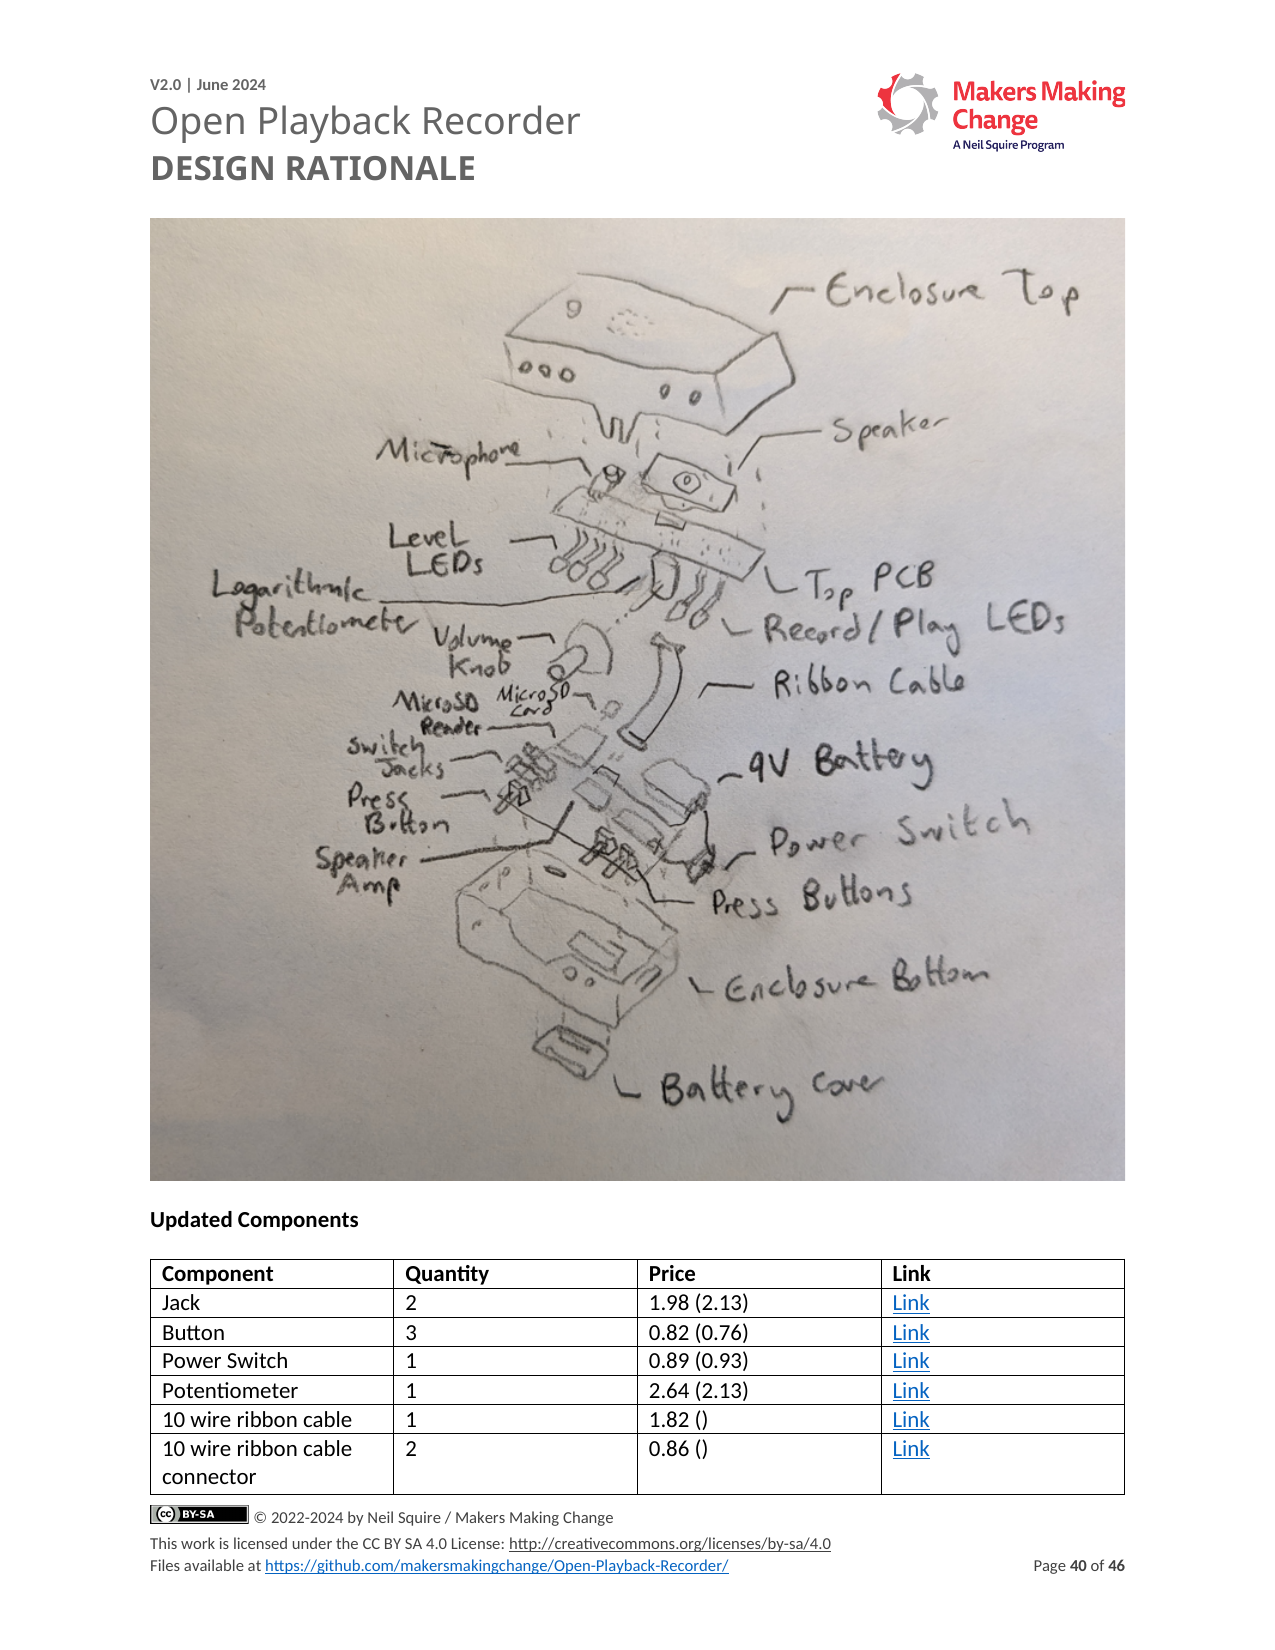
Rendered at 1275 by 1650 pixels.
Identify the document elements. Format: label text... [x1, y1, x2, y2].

table_cell 0.86 () [638, 1434, 881, 1494]
table_cell Link [882, 1376, 1124, 1404]
table_cell Link [882, 1318, 1124, 1346]
table_cell Power Switch [151, 1347, 393, 1375]
table_cell 1 [394, 1347, 637, 1375]
table_cell 1.98 (2.13) [638, 1289, 881, 1317]
table_cell 2 [394, 1434, 637, 1494]
picture [877, 73, 1125, 152]
table_header Link [882, 1260, 1124, 1287]
table_cell 0.82 (0.76) [638, 1318, 881, 1346]
table_cell 0.89 (0.93) [638, 1347, 881, 1375]
table_header Component [151, 1260, 393, 1287]
picture [150, 1505, 249, 1524]
table_cell 2.64 (2.13) [638, 1376, 881, 1404]
table_cell Jack [151, 1289, 393, 1317]
table_cell Link [882, 1405, 1124, 1433]
picture [150, 218, 1125, 1181]
table_cell Link [882, 1289, 1124, 1317]
table_header Price [638, 1260, 881, 1287]
table_cell Potentiometer [151, 1376, 393, 1404]
table_cell 10 wire ribbon cable connector [151, 1434, 393, 1494]
table_cell Link [882, 1347, 1124, 1375]
table_cell 1 [394, 1405, 637, 1433]
table_cell 1 [394, 1376, 637, 1404]
table_header Quantity [394, 1260, 637, 1287]
table_cell Link [882, 1434, 1124, 1494]
table_cell 1.82 () [638, 1405, 881, 1433]
table_cell Button [151, 1318, 393, 1346]
table_cell 2 [394, 1289, 637, 1317]
table_cell 10 wire ribbon cable [151, 1405, 393, 1433]
text Updated Components [150, 1205, 1125, 1233]
table_cell 3 [394, 1318, 637, 1346]
